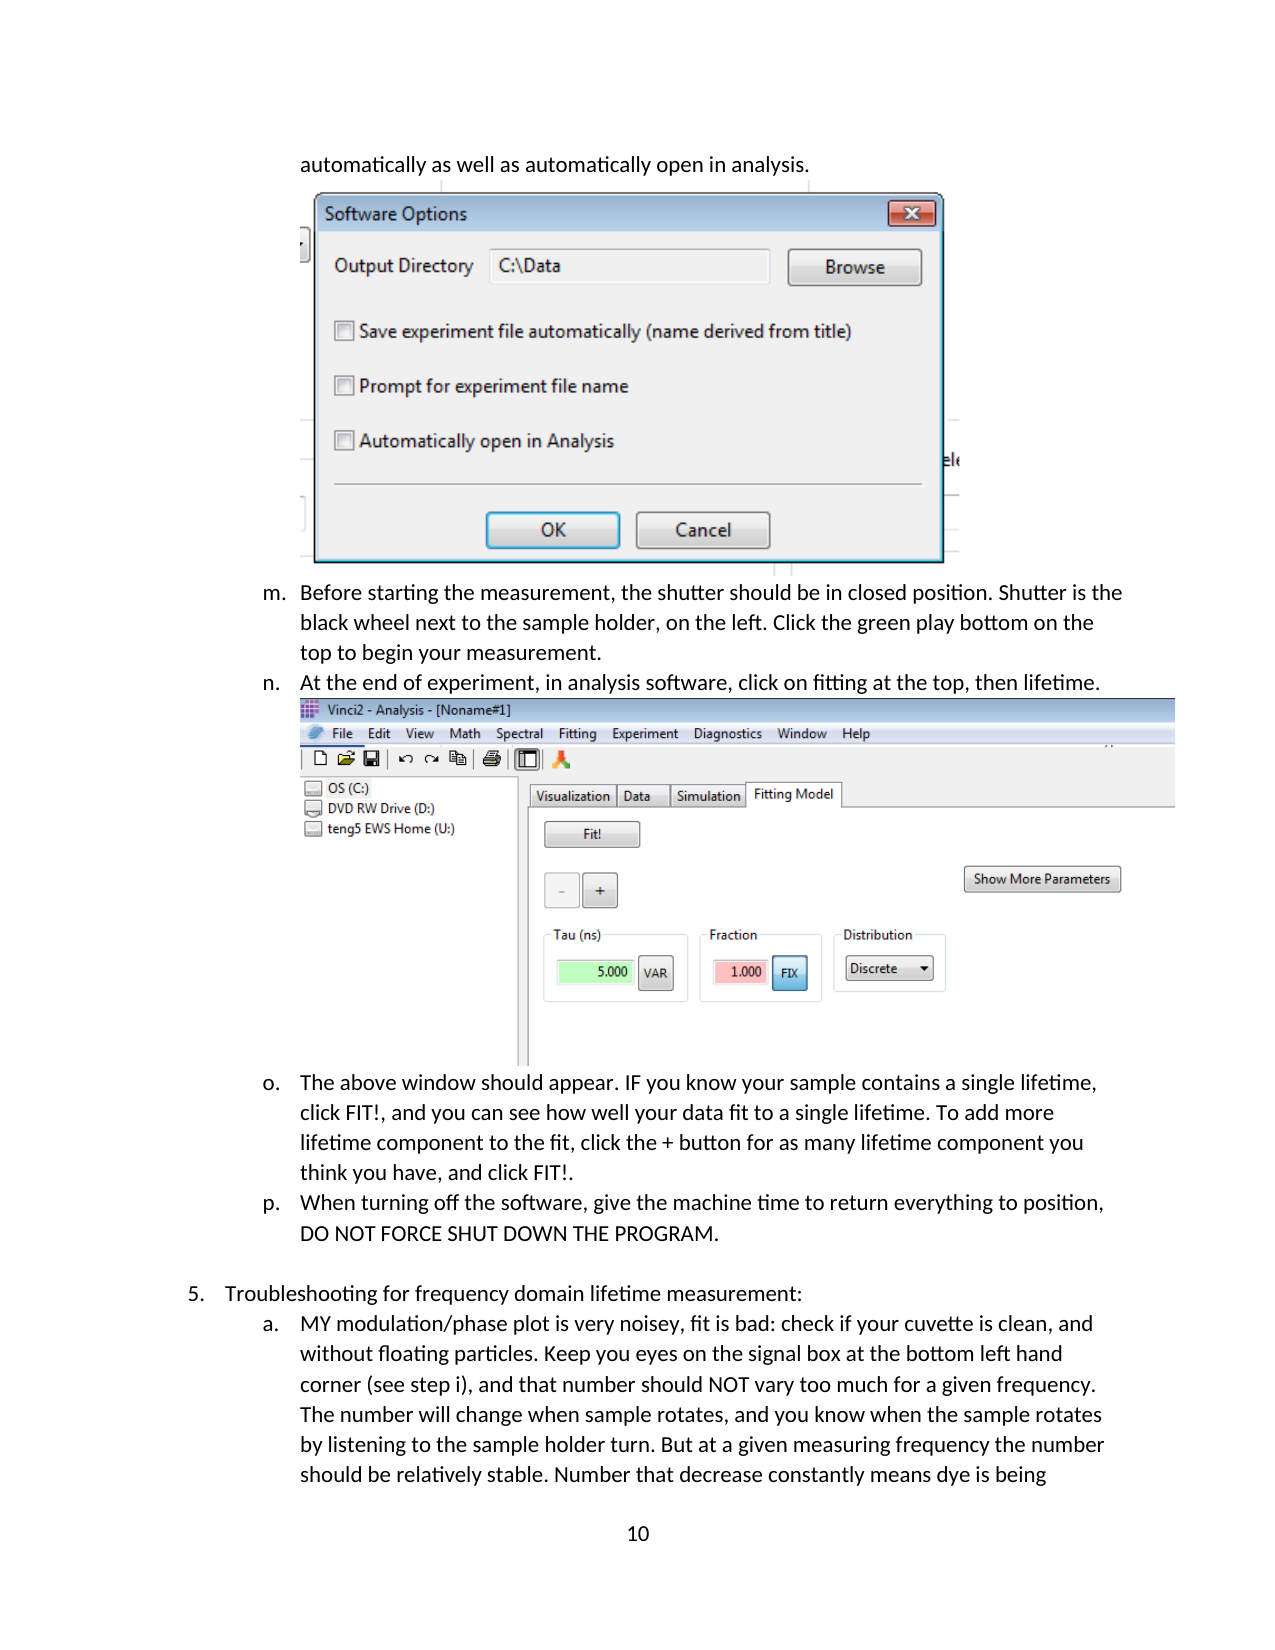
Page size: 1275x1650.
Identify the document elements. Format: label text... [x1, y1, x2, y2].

list Troubleshooting for frequency domain lifetime measurement: [187, 1279, 1125, 1307]
list The above window should appear. IF you know your sample contains a single lifetime, click FIT!, and you can see how well your data fit to a single lifetime. To add more lifetime component to the fit, click the + button for as many lifetime component you think you have, and click FIT!. [262, 1068, 1125, 1186]
picture [300, 180, 960, 576]
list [262, 1309, 1125, 1488]
picture [300, 698, 1175, 1066]
list When turning off the software, give the machine time to return everything to position, DO NOT FORCE SHUT DOWN THE PROGRAM. [262, 1188, 1125, 1247]
list Before starting the measurement, the shutter should be in closed position. Shutter is the black wheel next to the sample holder, on the left. Click the green play bottom on the top to begin your measurement. [262, 578, 1125, 666]
